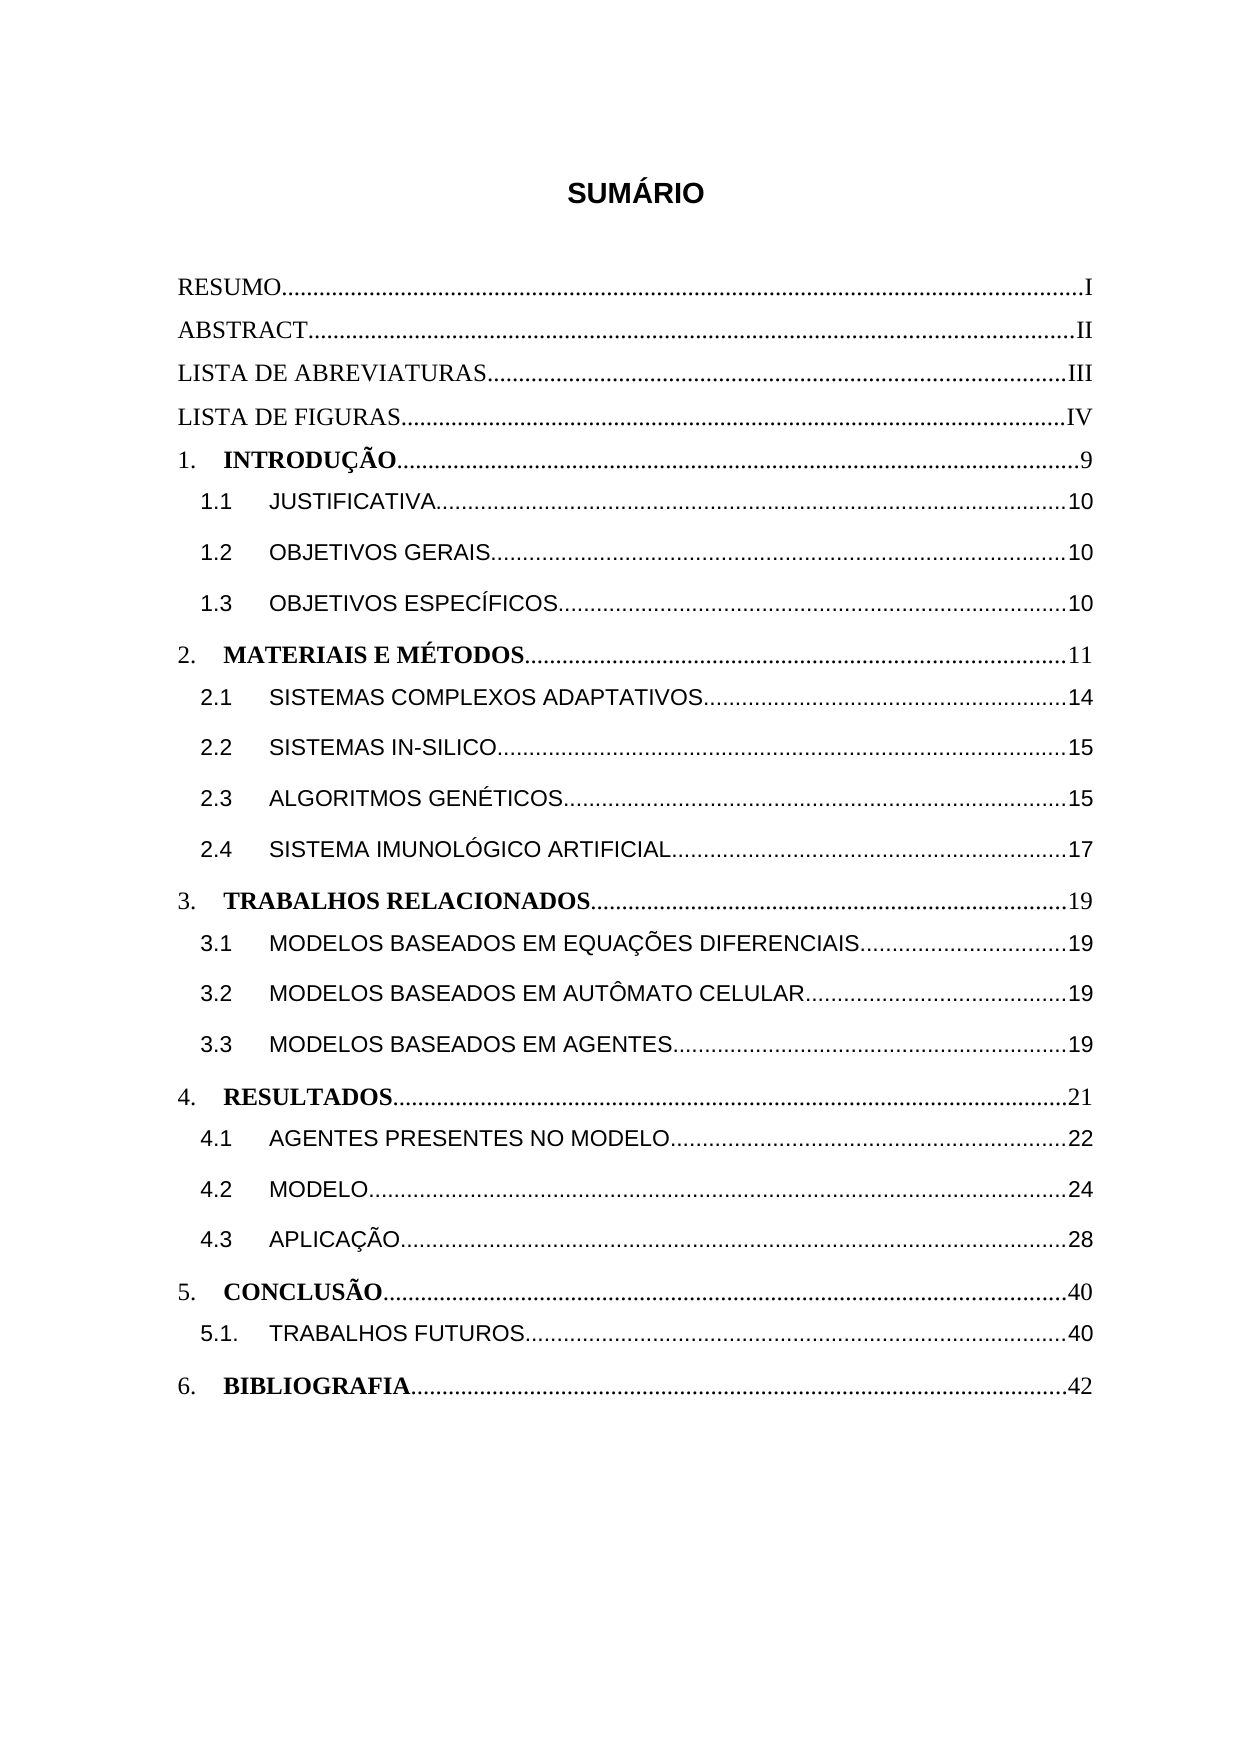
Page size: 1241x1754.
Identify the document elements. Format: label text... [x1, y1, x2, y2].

text 2.2 SISTEMAS IN-SILICO 15 [200, 734, 1094, 761]
text 2. MATERIAIS E MÉTODOS 11 [177, 640, 1094, 669]
text 1. INTRODUÇÃO 9 [177, 445, 1094, 473]
text 3. TRABALHOS RELACIONADOS 19 [177, 886, 1094, 915]
text 3.2 MODELOS BASEADOS EM AUTÔMATO CELULAR 19 [200, 980, 1094, 1007]
text 4.1 AGENTES PRESENTES NO MODELO 22 [200, 1125, 1094, 1151]
text 4.3 APLICAÇÃO 28 [200, 1226, 1094, 1253]
text SUMÁRIO [177, 176, 1094, 210]
text 4.2 MODELO 24 [200, 1176, 1094, 1202]
text 2.3 ALGORITMOS GENÉTICOS 15 [200, 785, 1094, 811]
text 5.1. TRABALHOS FUTUROS 40 [200, 1320, 1094, 1347]
text LISTA DE FIGURAS IV [177, 402, 1094, 430]
text 3.1 MODELOS BASEADOS EM EQUAÇÕES DIFERENCIAIS 19 [200, 929, 1094, 956]
text RESUMO I [177, 272, 1094, 301]
text 1.3 OBJETIVOS ESPECÍFICOS 10 [200, 589, 1094, 616]
text LISTA DE ABREVIATURAS III [177, 358, 1094, 387]
text 1.2 OBJETIVOS GERAIS 10 [200, 539, 1094, 565]
text 4. RESULTADOS 21 [177, 1082, 1094, 1111]
text ABSTRACT II [177, 315, 1094, 344]
text 2.1 SISTEMAS COMPLEXOS ADAPTATIVOS 14 [200, 683, 1094, 710]
text 5. CONCLUSÃO 40 [177, 1277, 1094, 1306]
text 6. BIBLIOGRAFIA 42 [177, 1371, 1094, 1400]
text 1.1 JUSTIFICATIVA 10 [200, 488, 1094, 514]
text 2.4 SISTEMA IMUNOLÓGICO ARTIFICIAL 17 [200, 836, 1094, 862]
text 3.3 MODELOS BASEADOS EM AGENTES 19 [200, 1031, 1094, 1057]
